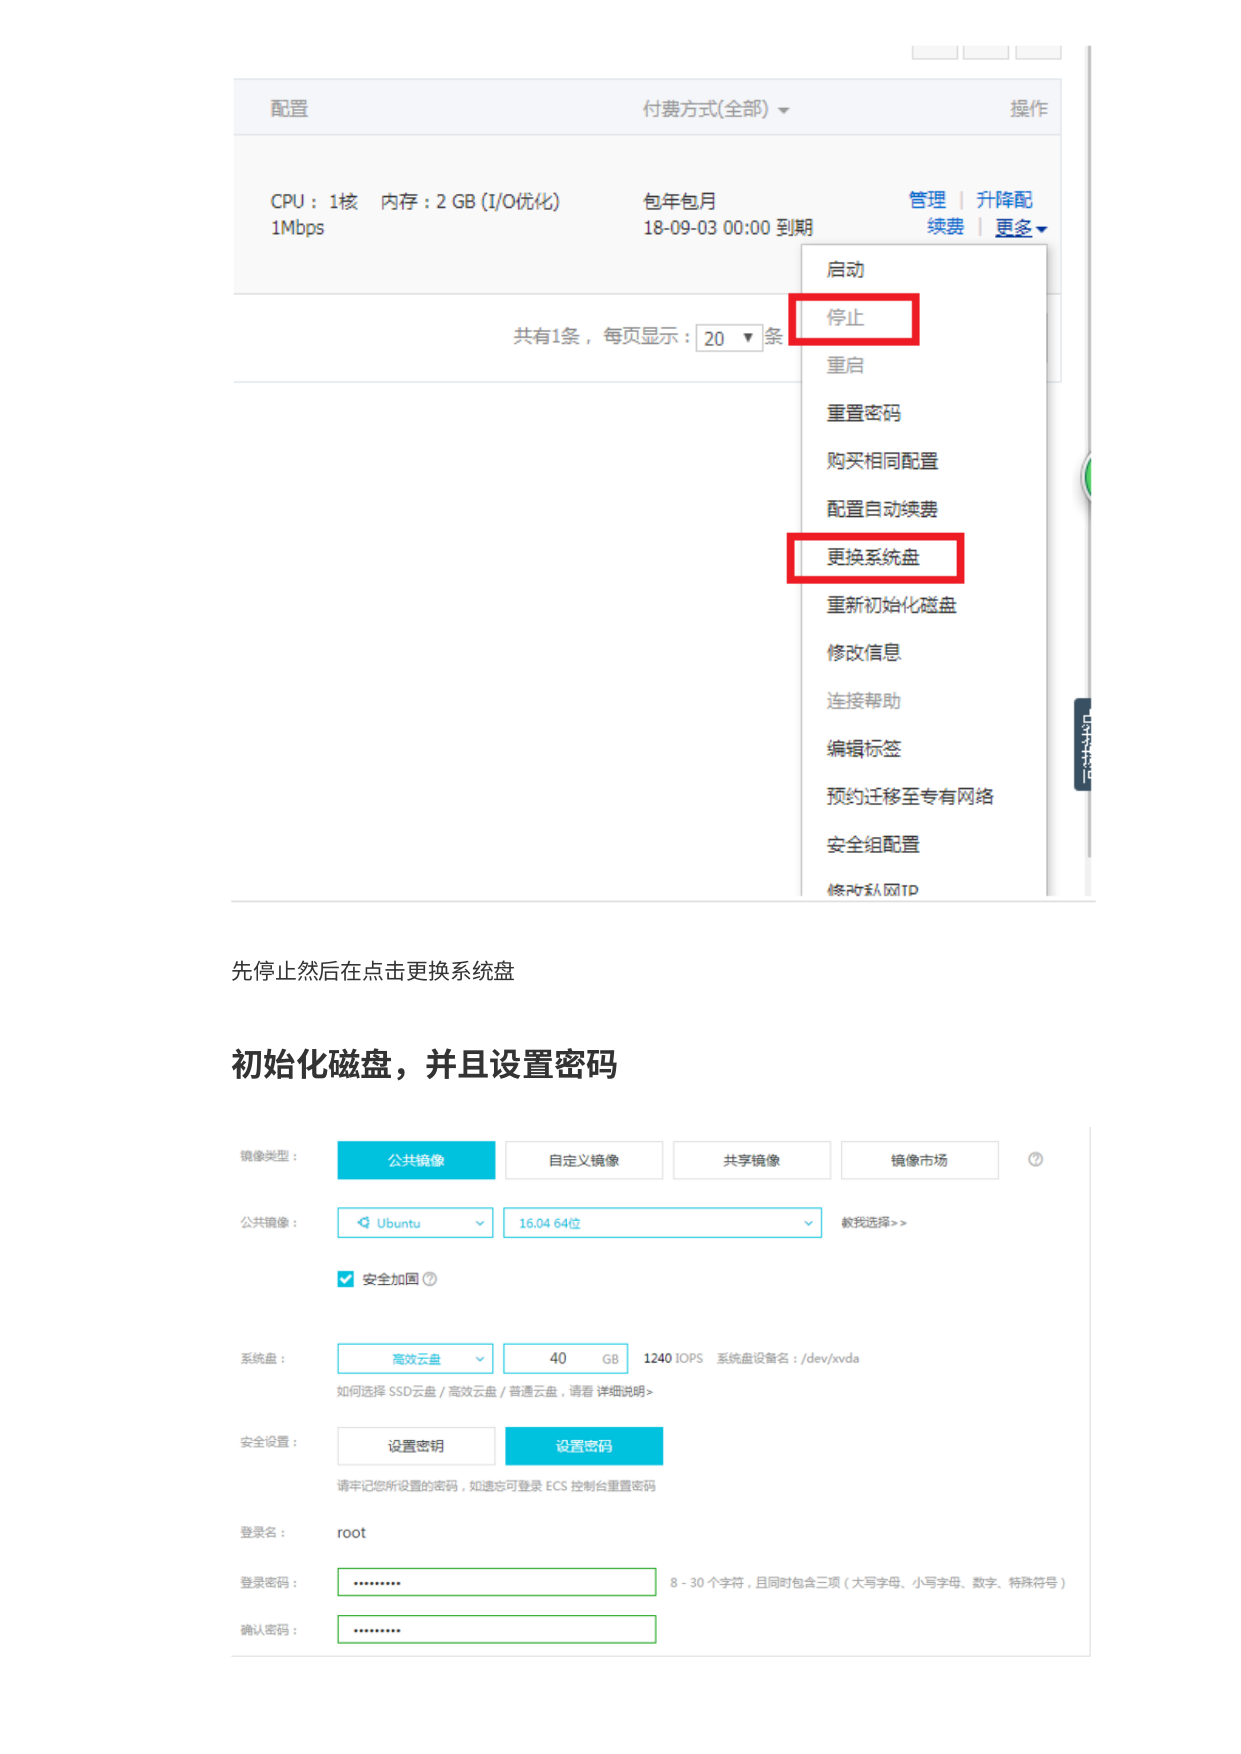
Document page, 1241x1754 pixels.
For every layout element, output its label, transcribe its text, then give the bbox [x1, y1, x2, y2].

text 先停止然后在点击更换系统盘 [187, 940, 1053, 999]
subtitle 初始化磁盘，并且设置密码 [187, 1032, 1053, 1092]
picture [231, 1127, 1096, 1661]
picture [231, 43, 1096, 904]
